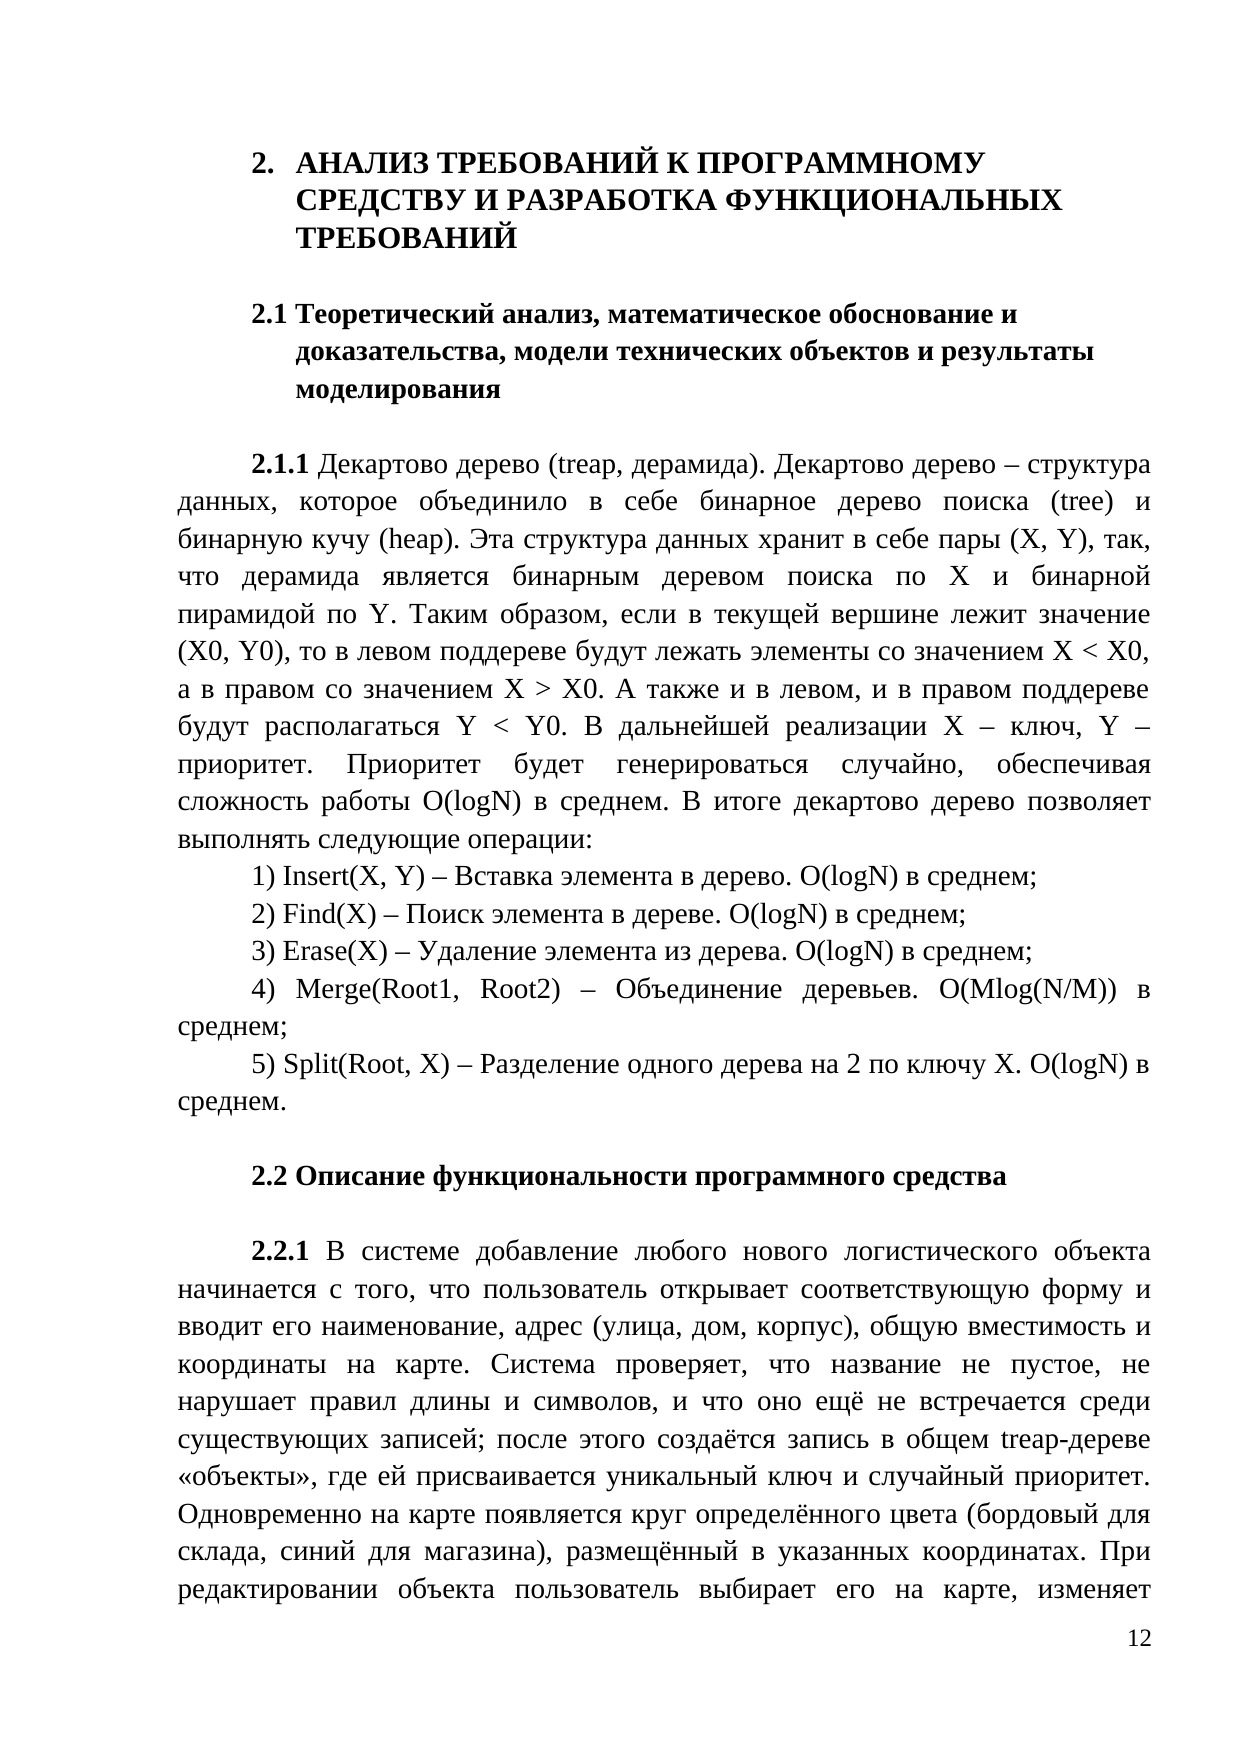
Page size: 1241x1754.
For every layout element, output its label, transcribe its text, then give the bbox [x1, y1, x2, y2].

text 2.1.1 Декартово дерево (treap, дерамида). Декартово дерево – структура данных, которое объединило в себе бинарное дерево поиска (tree) и бинарную кучу (heap). Эта структура данных хранит в себе пары (X, Y), так, что дерамида является бинарным деревом поиска по X и бинарной пирамидой по Y. Таким образом, если в текущей вершине лежит значение (X0, Y0), то в левом поддереве будут лежать элементы со значением X < X0, а в правом со значением X > X0. А также и в левом, и в правом поддереве будут располагаться Y < Y0. В дальнейшей реализации X – ключ, Y – приоритет. Приоритет будет генерироваться случайно, обеспечивая сложность работы O(logN) в среднем. В итоге декартово дерево позволяет выполнять следующие операции: [177, 443, 1152, 856]
text 2) Find(X) – Поиск элемента в дереве. O(logN) в среднем; [177, 893, 1152, 931]
text 2.1 Теоретический анализ, математическое обоснование и доказательства, модели технических объектов и результаты моделирования [251, 293, 1152, 406]
text 1) Insert(X, Y) – Вставка элемента в дерево. O(logN) в среднем; [177, 856, 1152, 893]
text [177, 1231, 1152, 1606]
text 4) Merge(Root1, Root2) – Объединение деревьев. O(Mlog(N/M)) в среднем; [177, 968, 1152, 1043]
text 3) Erase(X) – Удаление элемента из дерева. O(logN) в среднем; [177, 931, 1152, 968]
text 5) Split(Root, X) – Разделение одного дерева на 2 по ключу X. O(logN) в среднем. [177, 1043, 1152, 1118]
text 2.2 Описание функциональности программного средства [177, 1156, 1152, 1193]
subtitle АНАЛИЗ ТРЕБОВАНИЙ К ПРОГРАММНОМУ СРЕДСТВУ И РАЗРАБОТКА ФУНКЦИОНАЛЬНЫХ ТРЕБОВАНИЙ [251, 143, 1152, 256]
